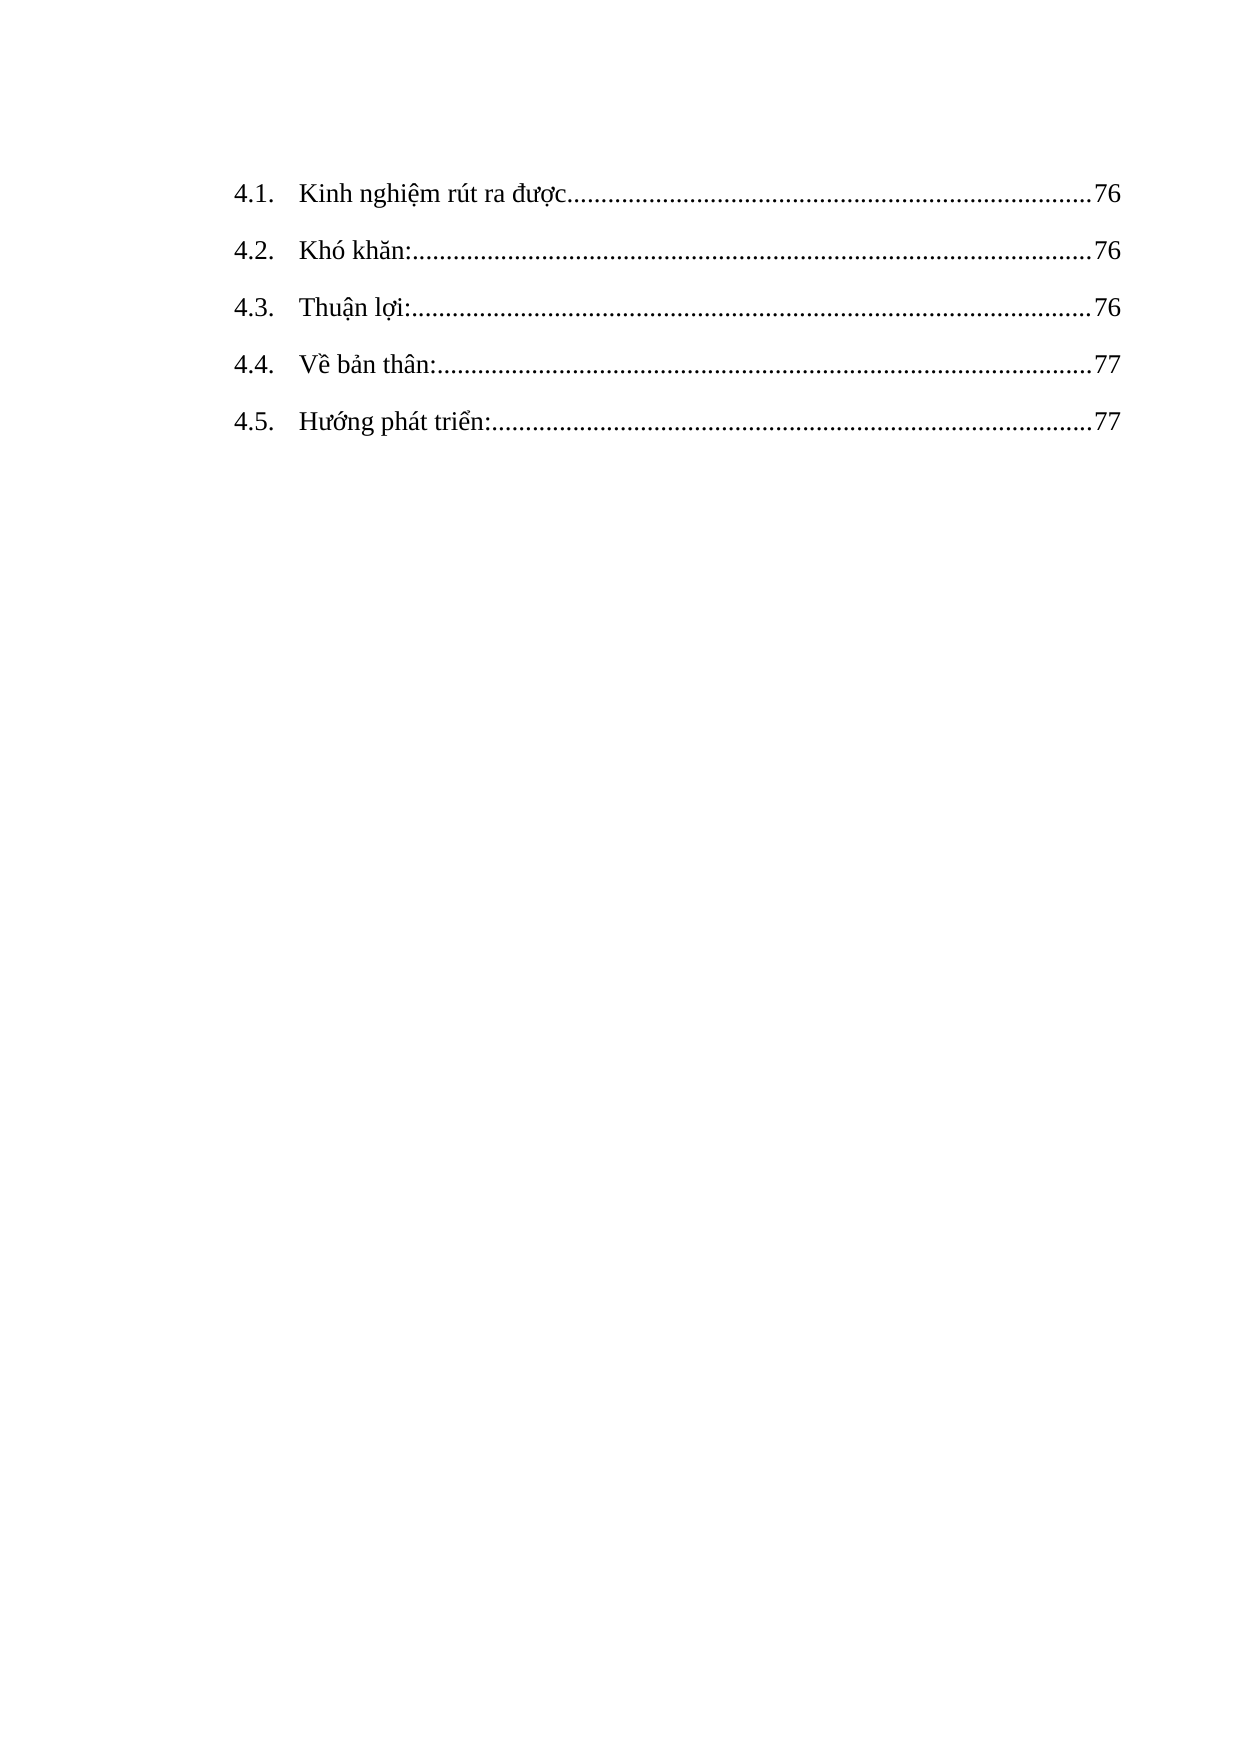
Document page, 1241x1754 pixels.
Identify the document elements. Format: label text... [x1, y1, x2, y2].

text 4.5. Hướng phát triển: 77 [234, 406, 1122, 437]
text 4.2. Khó khăn: 76 [234, 234, 1122, 265]
text 4.4. Về bản thân: 77 [234, 348, 1122, 379]
text 4.3. Thuận lợi: 76 [234, 291, 1122, 322]
text 4.1. Kinh nghiệm rút ra được 76 [234, 177, 1122, 208]
